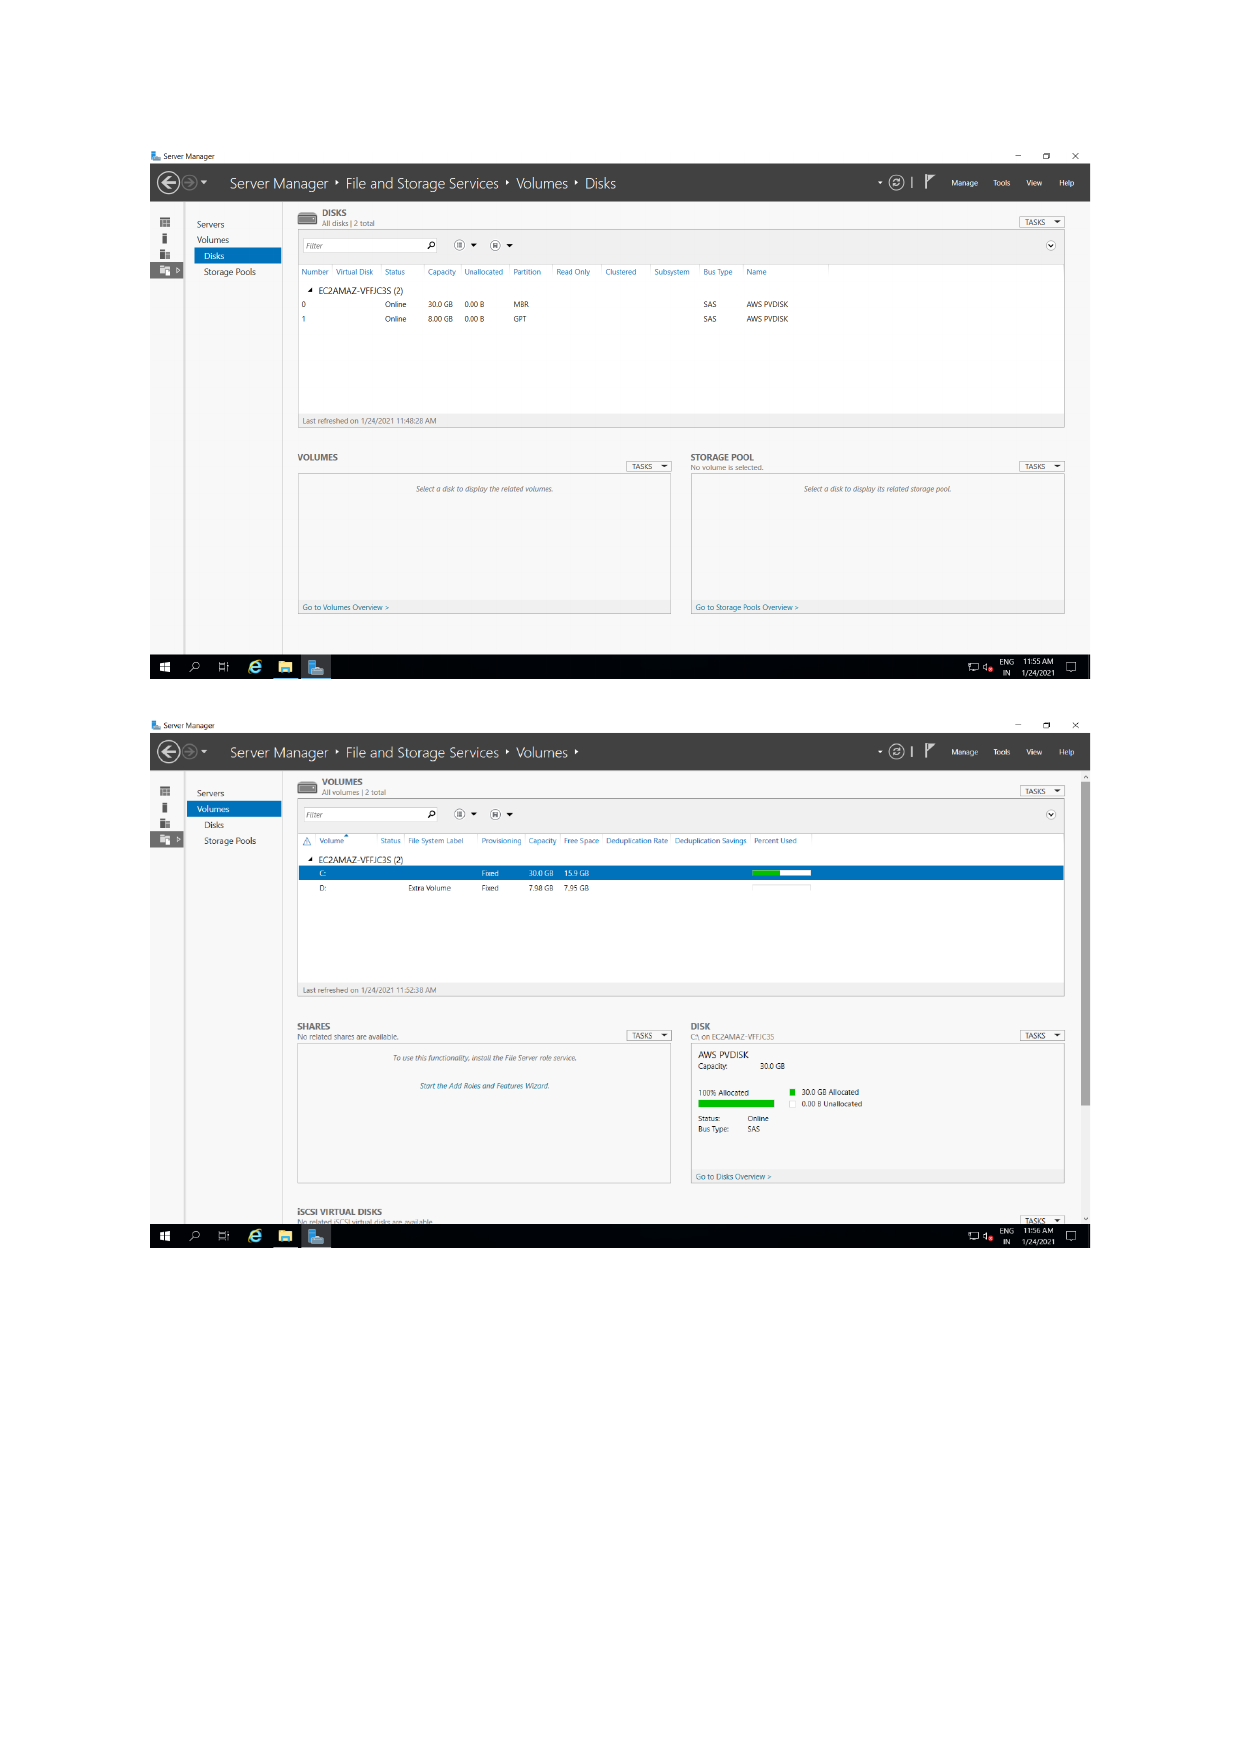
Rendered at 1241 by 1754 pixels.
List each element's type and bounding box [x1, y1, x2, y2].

picture [150, 718, 1091, 1248]
picture [150, 150, 1091, 679]
